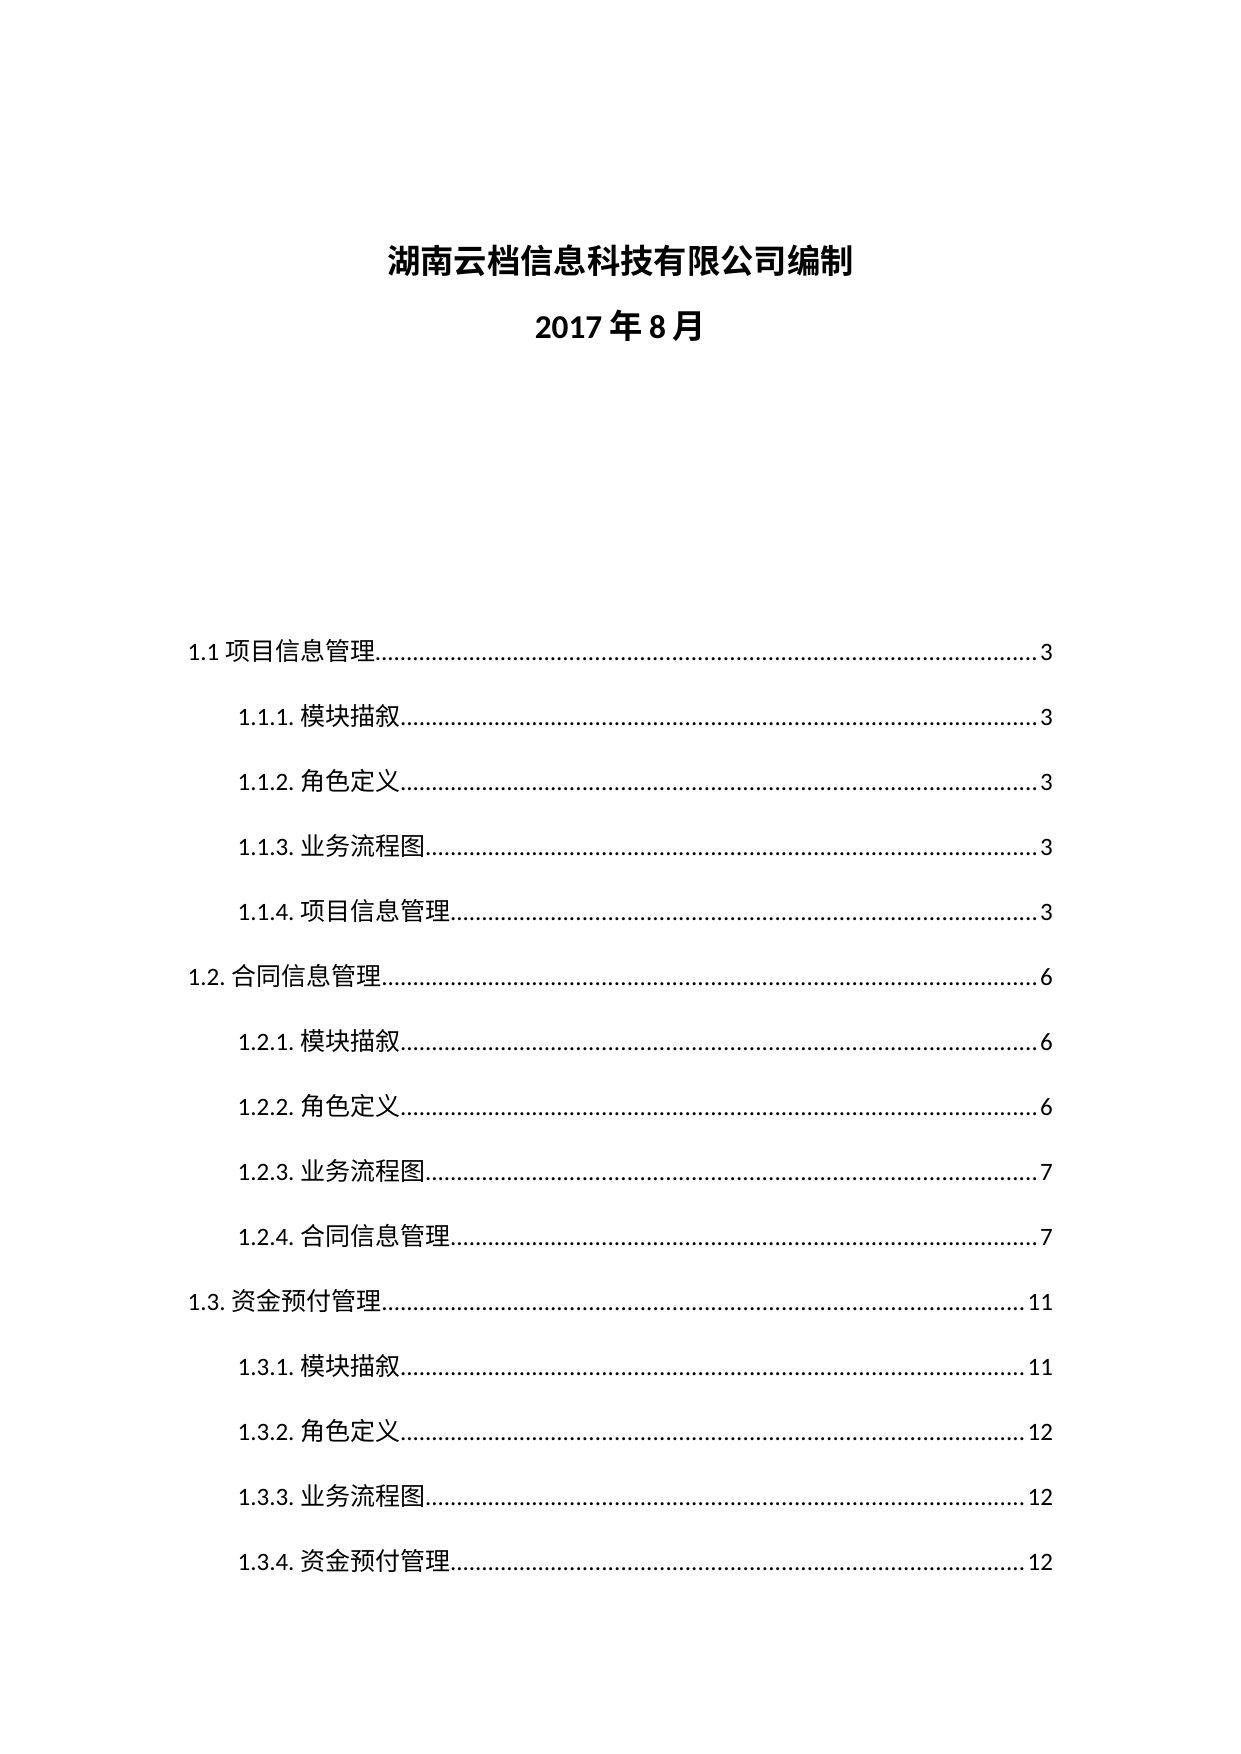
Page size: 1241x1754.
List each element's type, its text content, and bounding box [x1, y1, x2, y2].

text 1.2.3. 业务流程图 7 [237, 1137, 1053, 1202]
text 1.2.1. 模块描叙 6 [237, 1007, 1053, 1072]
text 1.3.1. 模块描叙 11 [237, 1332, 1053, 1397]
text 1.1.3. 业务流程图 3 [237, 812, 1053, 877]
text 1.3.4. 资金预付管理 12 [237, 1527, 1053, 1592]
text 1.1.2. 角色定义 3 [237, 747, 1053, 812]
text 1.2.4. 合同信息管理 7 [237, 1202, 1053, 1267]
text 1.1.1. 模块描叙 3 [237, 682, 1053, 747]
text 1.3.2. 角色定义 12 [237, 1397, 1053, 1462]
text 湖南云档信息科技有限公司编制 [187, 227, 1053, 292]
text 1.1 项目信息管理 3 [187, 617, 1053, 682]
text 1.2.2. 角色定义 6 [237, 1072, 1053, 1137]
text 1.3. 资金预付管理 11 [187, 1267, 1053, 1332]
text 1.1.4. 项目信息管理 3 [237, 877, 1053, 942]
text 2017年8月 [187, 292, 1053, 357]
text 1.2. 合同信息管理 6 [187, 942, 1053, 1007]
text 1.3.3. 业务流程图 12 [237, 1462, 1053, 1527]
